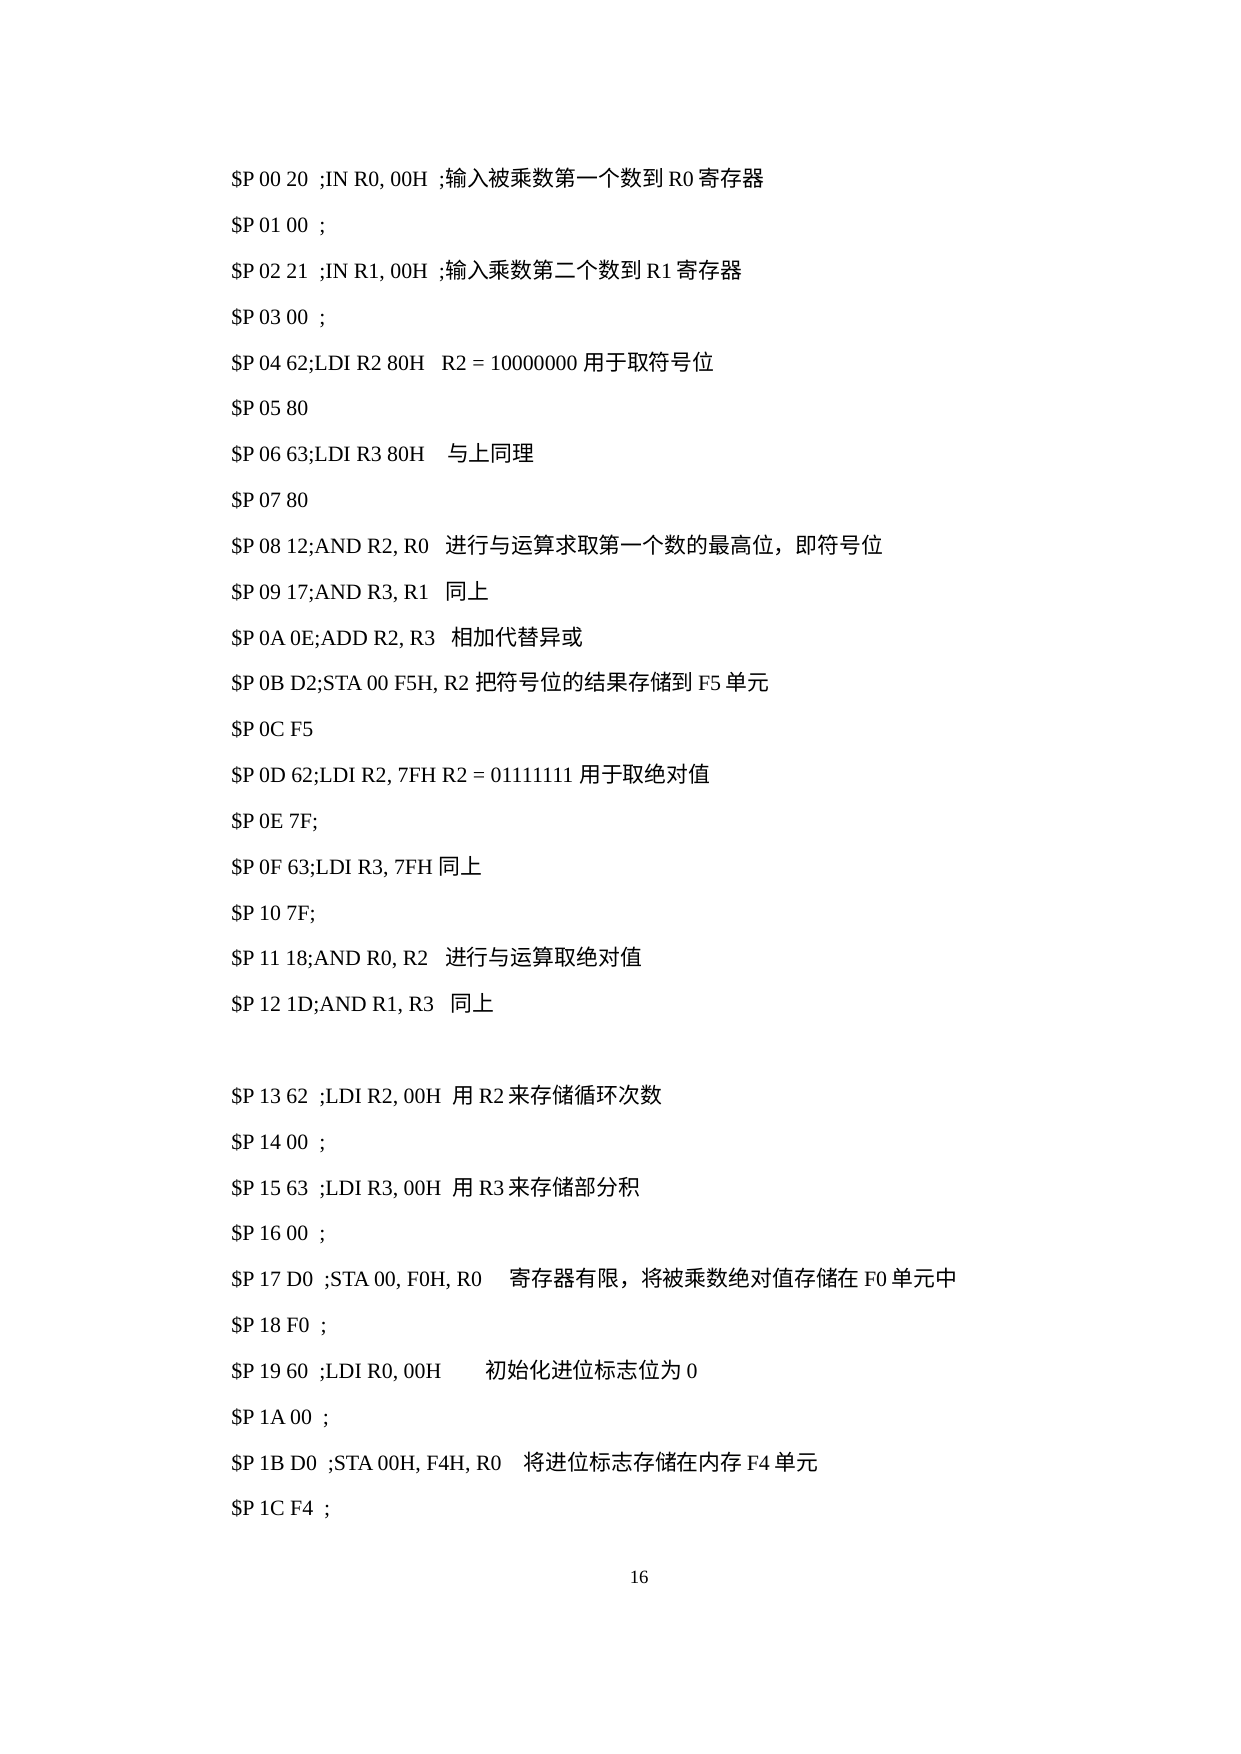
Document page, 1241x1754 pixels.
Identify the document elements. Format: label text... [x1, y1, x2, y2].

text $P 0E 7F; [187, 792, 1053, 837]
text $P 00 20 ;IN R0, 00H ;输入被乘数第一个数到R0寄存器 [187, 150, 1053, 196]
text $P 1A 00 ; [187, 1387, 1053, 1433]
text $P 02 21 ;IN R1, 00H ;输入乘数第二个数到R1寄存器 [187, 242, 1053, 287]
text $P 16 00 ; [187, 1204, 1053, 1250]
text $P 0F 63;LDI R3, 7FH 同上 [187, 837, 1053, 883]
text $P 15 63 ;LDI R3, 00H 用R3来存储部分积 [187, 1158, 1053, 1204]
text $P 09 17;AND R3, R1 同上 [187, 562, 1053, 608]
text $P 0A 0E;ADD R2, R3 相加代替异或 [187, 608, 1053, 654]
text $P 10 7F; [187, 883, 1053, 929]
text $P 1B D0 ;STA 00H, F4H, R0 将进位标志存储在内存F4单元 [187, 1433, 1053, 1479]
text $P 13 62 ;LDI R2, 00H 用R2来存储循环次数 [187, 1067, 1053, 1112]
text $P 0C F5 [187, 700, 1053, 746]
text $P 08 12;AND R2, R0 进行与运算求取第一个数的最高位，即符号位 [187, 517, 1053, 562]
text $P 06 63;LDI R3 80H 与上同理 [187, 425, 1053, 471]
text $P 04 62;LDI R2 80H R2 = 10000000 用于取符号位 [187, 333, 1053, 379]
text $P 0B D2;STA 00 F5H, R2 把符号位的结果存储到F5单元 [187, 654, 1053, 700]
text $P 18 F0 ; [187, 1296, 1053, 1342]
text $P 1C F4 ; [187, 1479, 1053, 1525]
text $P 11 18;AND R0, R2 进行与运算取绝对值 [187, 929, 1053, 975]
text $P 05 80 [187, 379, 1053, 425]
text $P 07 80 [187, 471, 1053, 517]
text $P 12 1D;AND R1, R3 同上 [187, 975, 1053, 1021]
text $P 19 60 ;LDI R0, 00H 初始化进位标志位为0 [187, 1342, 1053, 1387]
text $P 14 00 ; [187, 1112, 1053, 1158]
text $P 0D 62;LDI R2, 7FH R2 = 01111111 用于取绝对值 [187, 746, 1053, 792]
text $P 01 00 ; [187, 196, 1053, 242]
text $P 17 D0 ;STA 00, F0H, R0 寄存器有限，将被乘数绝对值存储在F0单元中 [187, 1250, 1053, 1296]
text $P 03 00 ; [187, 287, 1053, 333]
